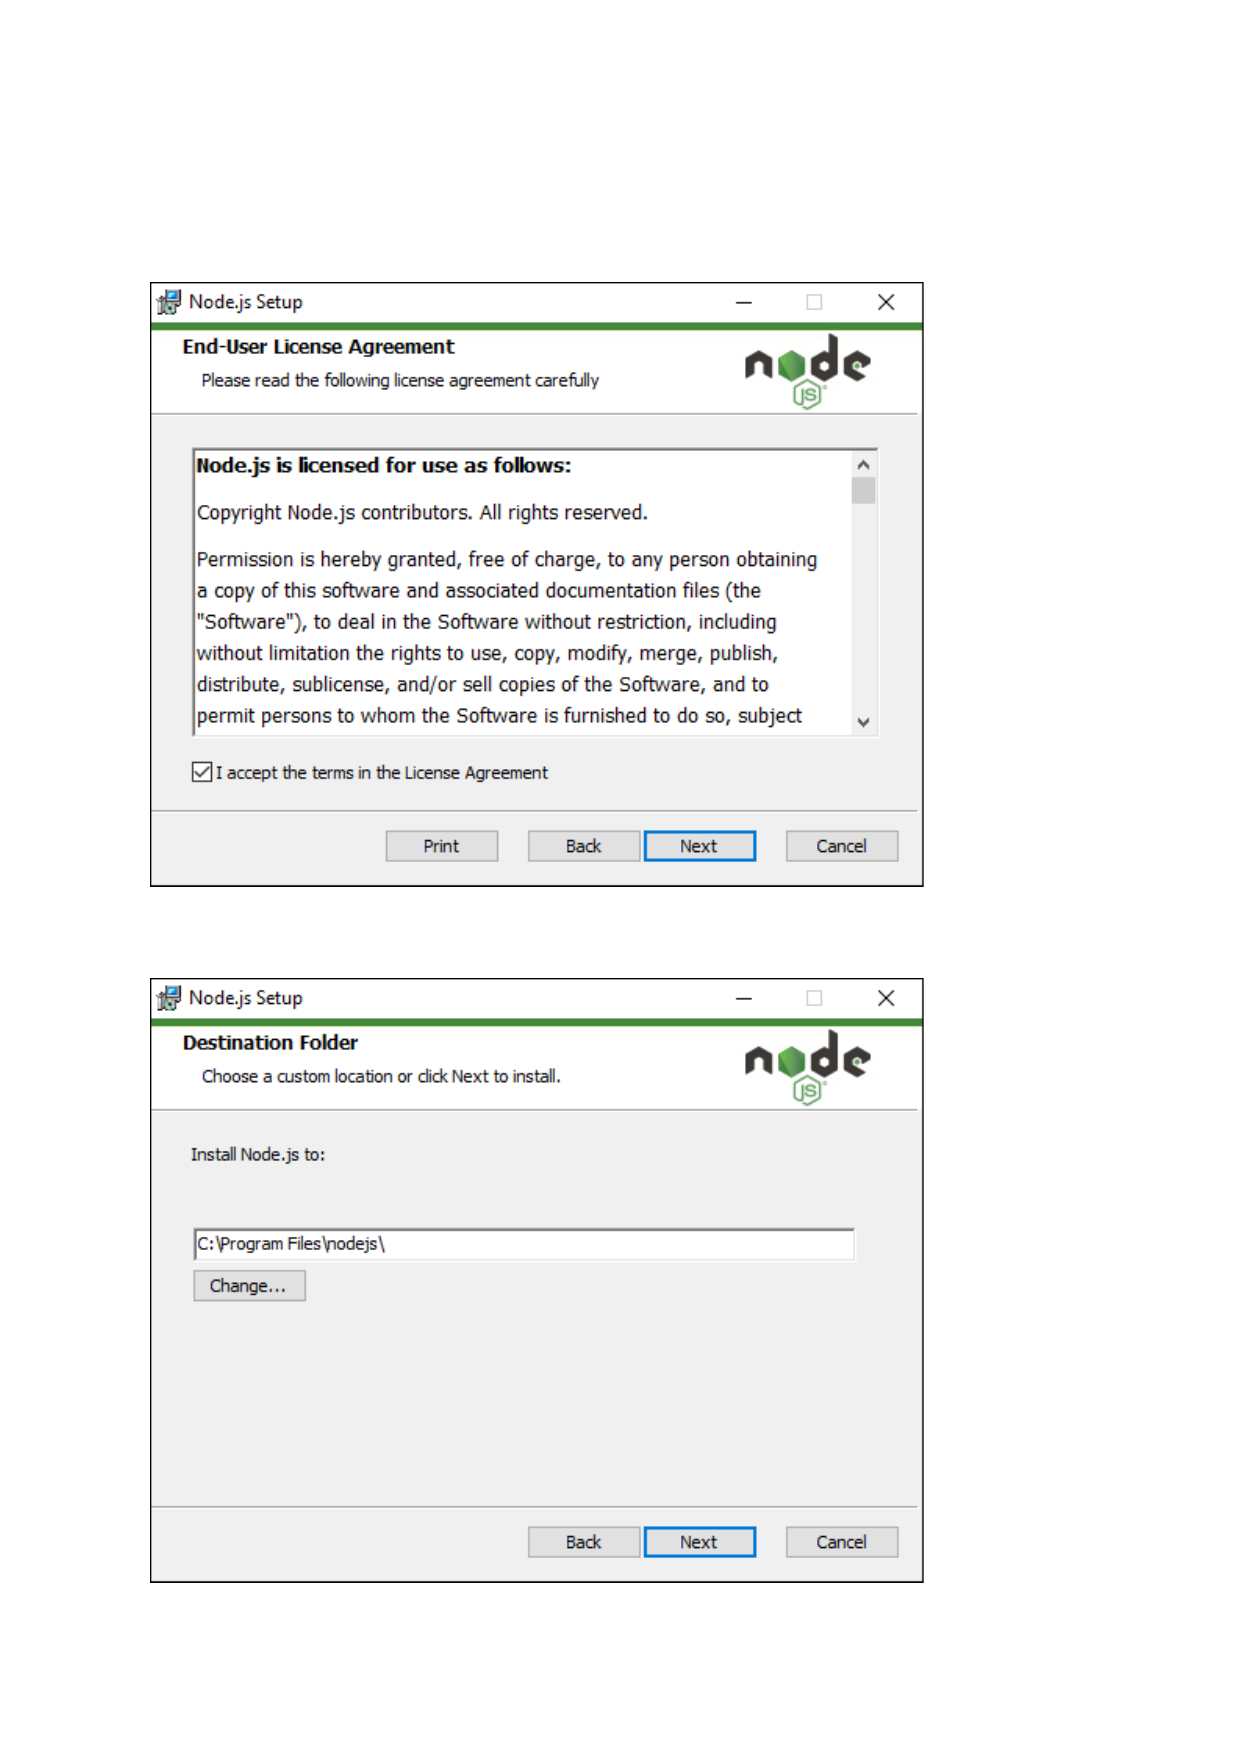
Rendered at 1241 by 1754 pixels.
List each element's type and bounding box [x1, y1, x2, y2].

picture [150, 282, 924, 887]
picture [150, 978, 924, 1583]
